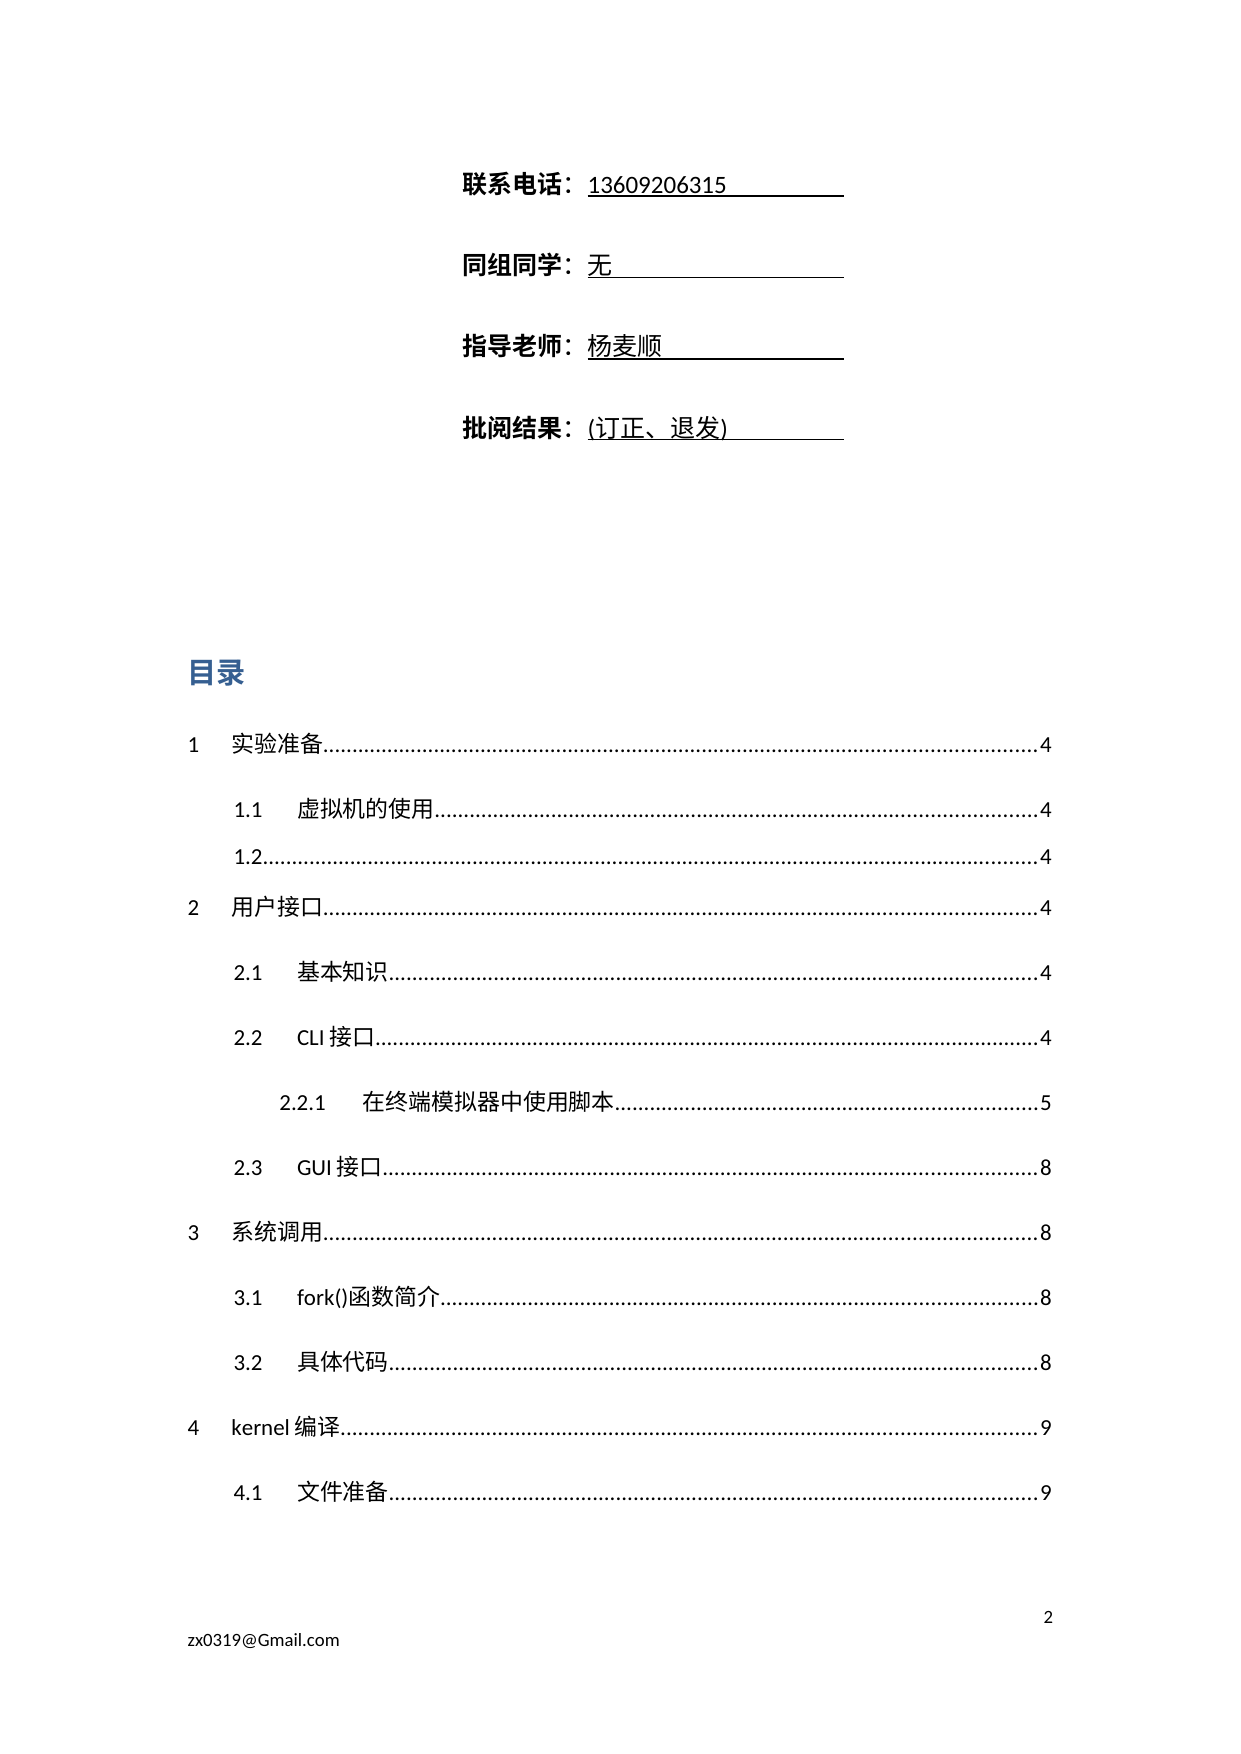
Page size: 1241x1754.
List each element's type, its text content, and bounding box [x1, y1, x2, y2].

text 批阅结果：(订正、退发) [462, 394, 1030, 459]
text 指导老师：杨麦顺 [462, 312, 1030, 377]
text 联系电话：13609206315 [462, 150, 1030, 215]
text 同组同学：无 [462, 231, 1030, 296]
